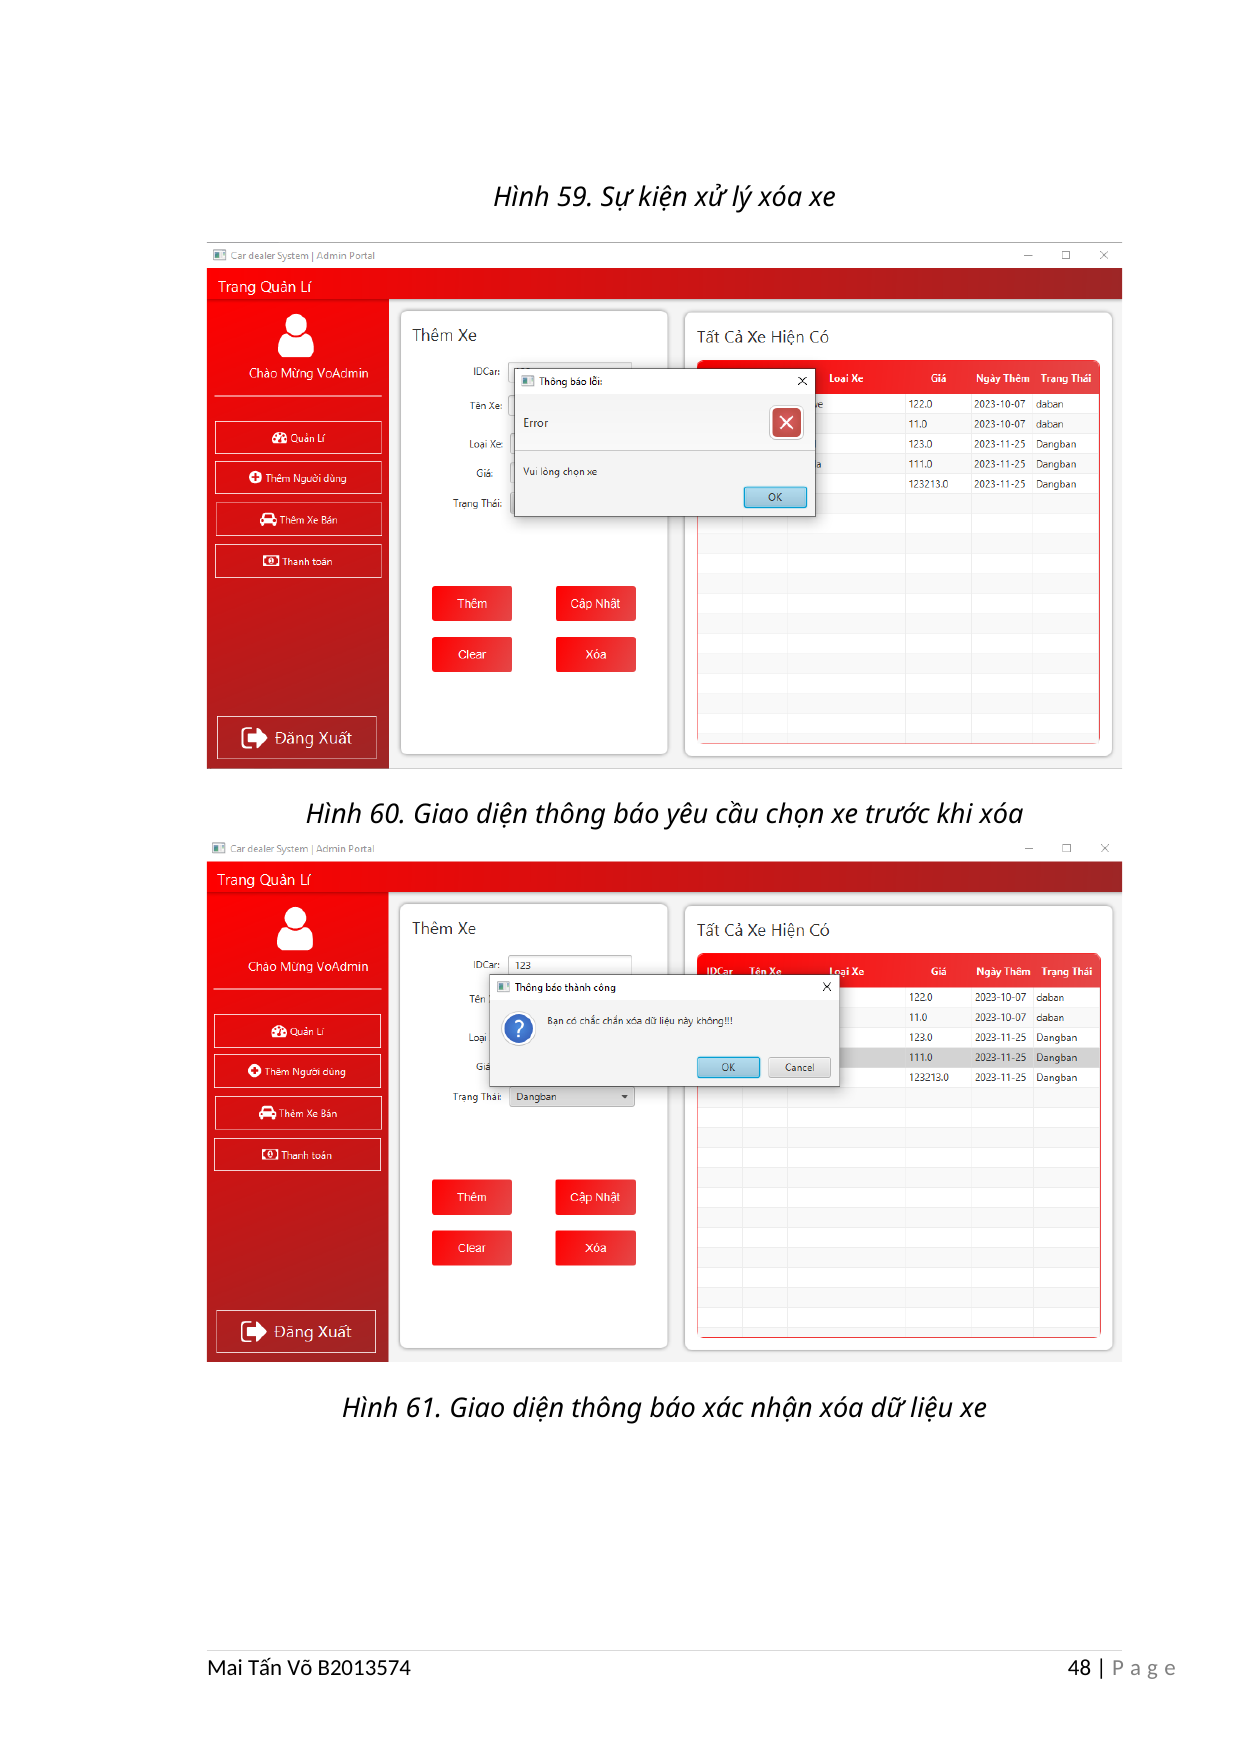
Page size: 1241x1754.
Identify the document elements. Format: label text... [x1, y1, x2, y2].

text Hình 59. Sự kiện xử lý xóa xe [207, 177, 1122, 214]
text Hình 60. Giao diện thông báo yêu cầu chọn xe trước khi xóa [207, 794, 1122, 836]
text Hình 61. Giao diện thông báo xác nhận xóa dữ liệu xe [207, 1388, 1122, 1425]
picture [206, 242, 1123, 769]
picture [206, 836, 1123, 1362]
